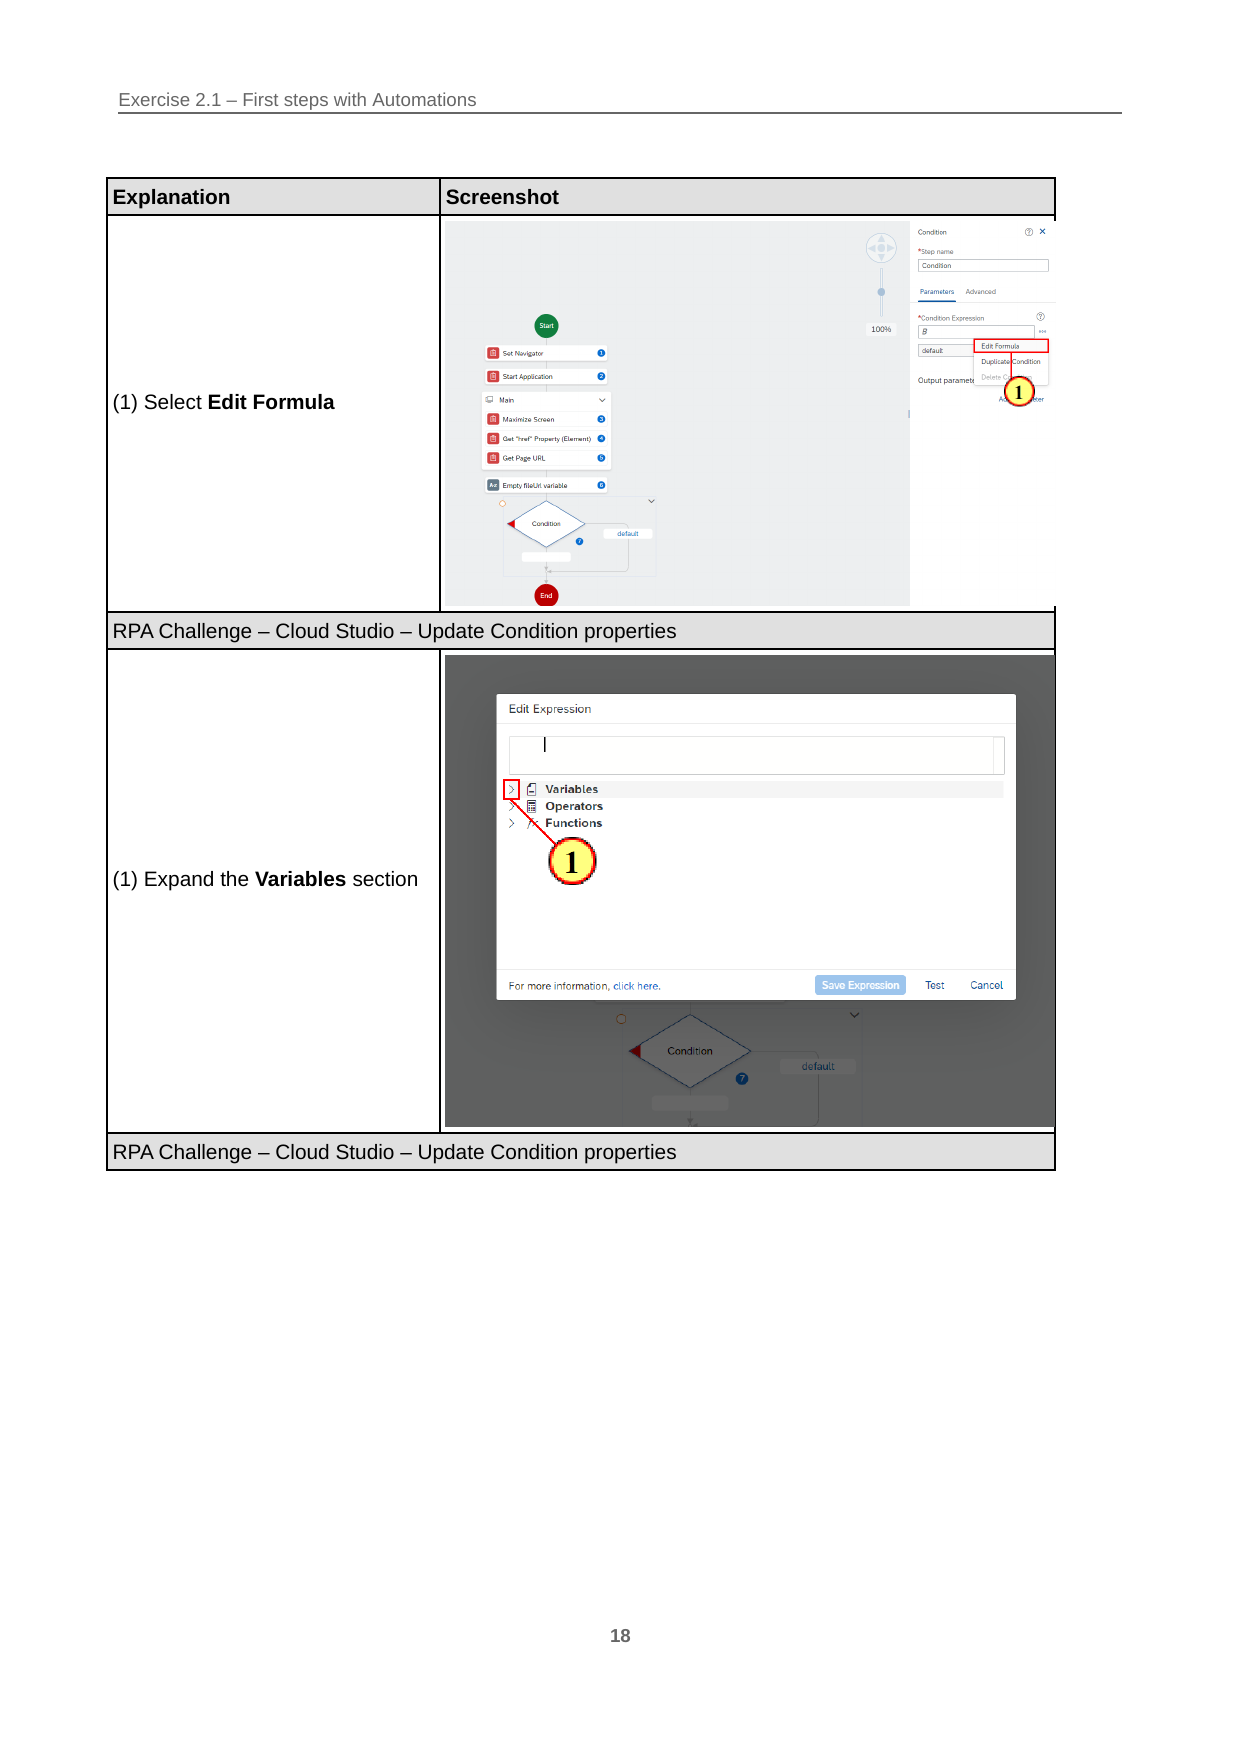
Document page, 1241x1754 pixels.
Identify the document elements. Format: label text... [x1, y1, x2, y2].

picture [445, 655, 1055, 1127]
table_cell [441, 216, 1054, 611]
table_cell RPA Challenge – Cloud Studio – Update Condition properties [108, 613, 1054, 648]
table_cell RPA Challenge – Cloud Studio – Update Condition properties [108, 1134, 1054, 1169]
table_cell (1) Select Edit Formula [108, 216, 439, 611]
picture [445, 221, 1056, 606]
table_cell [441, 650, 1054, 1132]
table_cell (1) Expand the Variables section [108, 650, 439, 1132]
table_header Explanation [108, 179, 439, 214]
table_header Screenshot [441, 179, 1054, 214]
